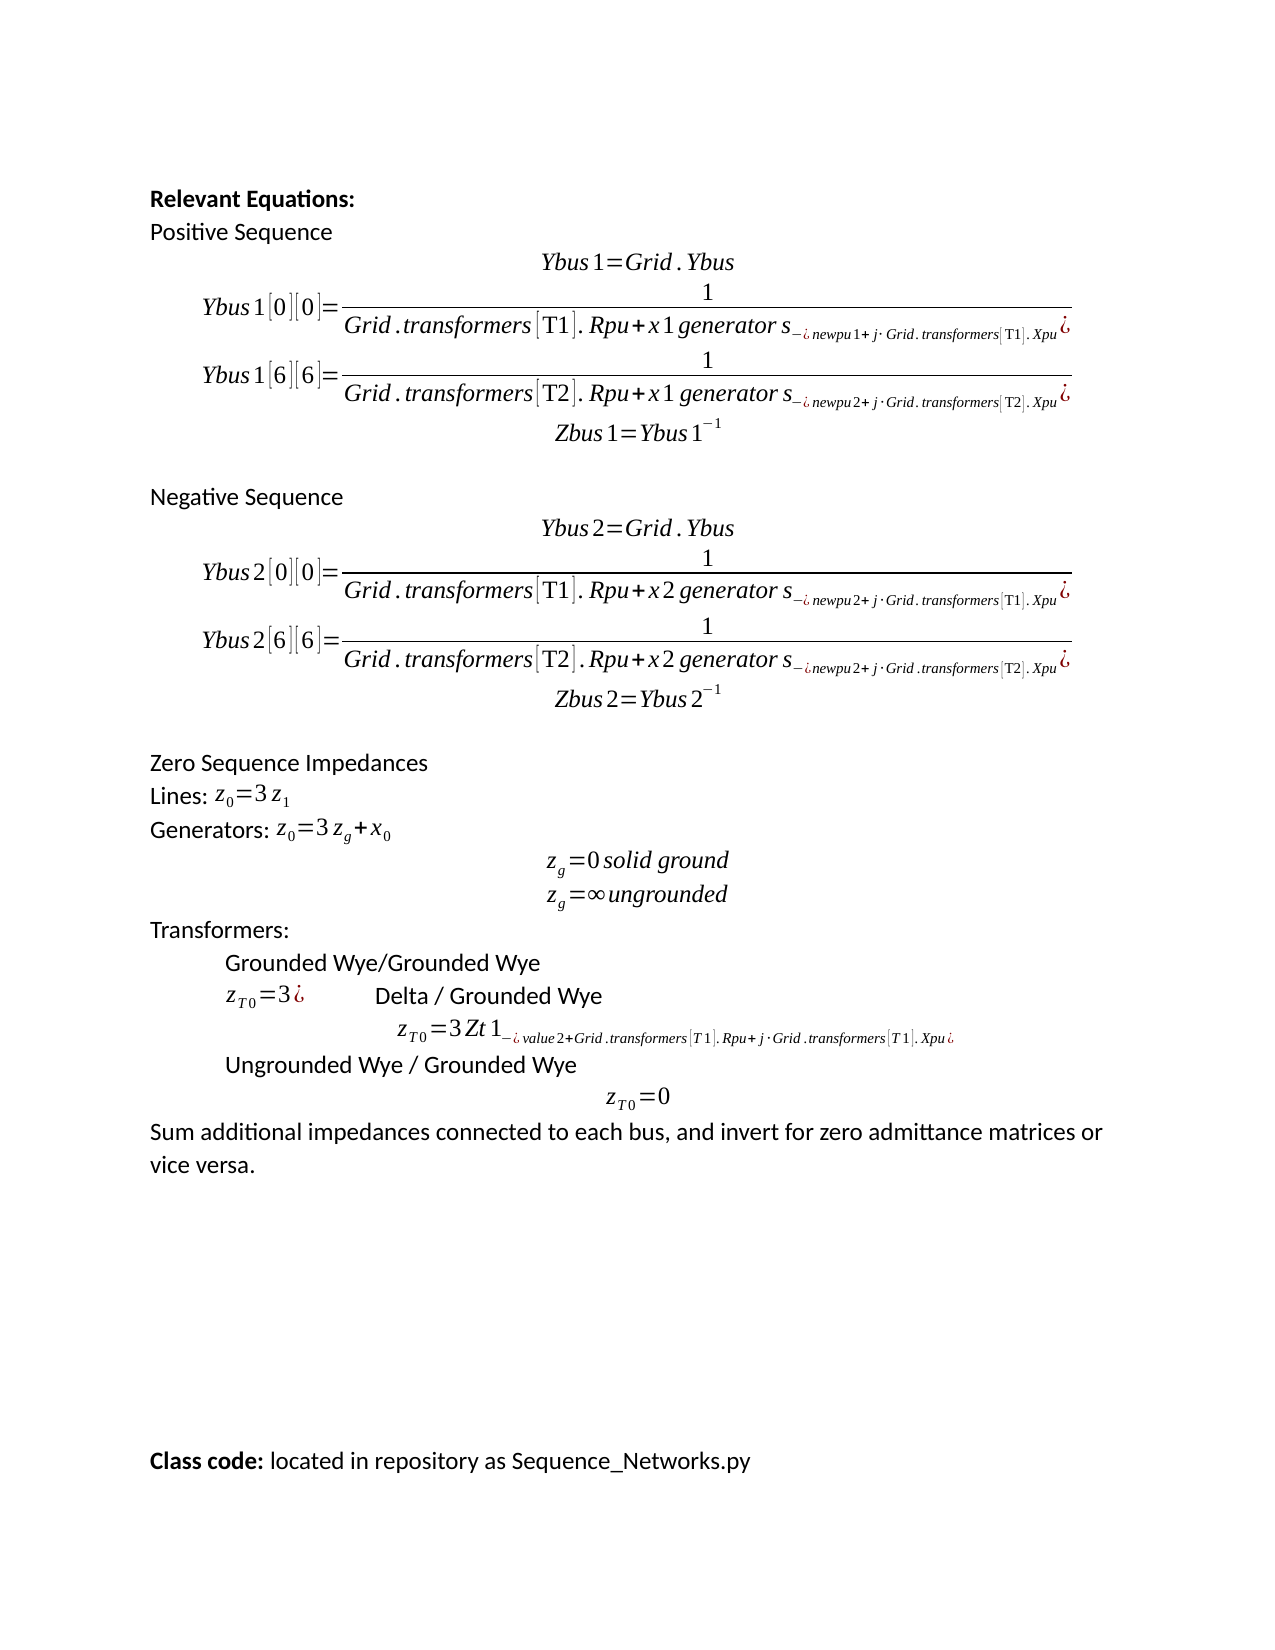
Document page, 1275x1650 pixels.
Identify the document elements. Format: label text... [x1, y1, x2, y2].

text Class code: located in repository as Sequence_Networks.py [150, 1445, 1125, 1476]
text Negative Sequence [150, 481, 1125, 512]
text Transformers: [150, 914, 1125, 945]
text Positive Sequence [150, 216, 1125, 246]
text Sum additional impedances connected to each bus, and invert for zero admittance matrices or vice versa. [150, 1116, 1125, 1179]
text Grounded Wye/Grounded Wye [150, 947, 1125, 978]
text Lines: [150, 779, 1125, 811]
text Ungrounded Wye / Grounded Wye [150, 1049, 1125, 1080]
text Zero Sequence Impedances [150, 747, 1125, 777]
text Generators: [150, 813, 1125, 845]
text Relevant Equations: [150, 183, 1125, 213]
text Delta / Grounded Wye [150, 980, 1125, 1012]
